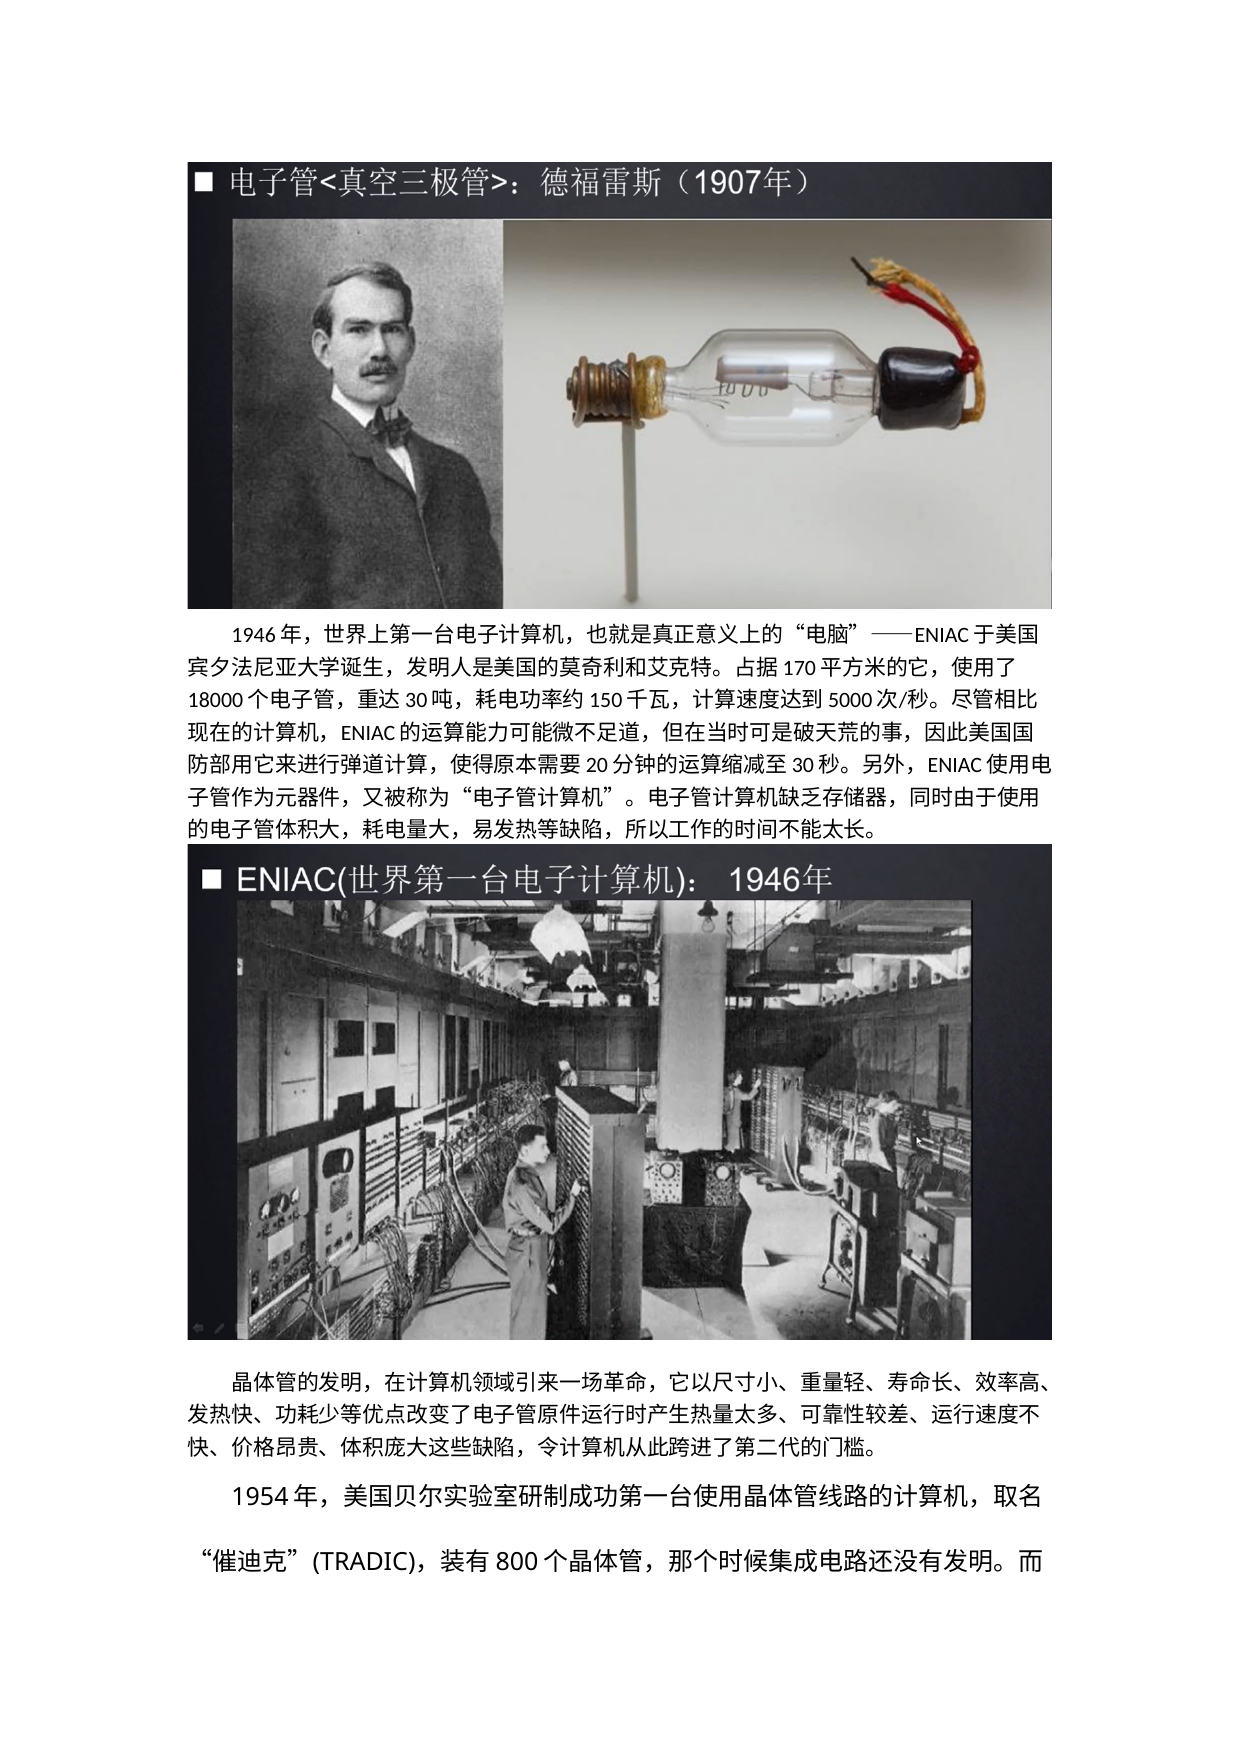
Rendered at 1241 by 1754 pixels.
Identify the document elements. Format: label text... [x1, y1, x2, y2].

picture [187, 162, 1052, 609]
picture [187, 844, 1052, 1340]
text 晶体管的发明，在计算机领域引来一场革命，它以尺寸小、重量轻、寿命长、效率高、发热快、功耗少等优点改变了电子管原件运行时产生热量太多、可靠性较差、运行速度不快、价格昂贵、体积庞大这些缺陷，令计算机从此跨进了第二代的门槛。 [187, 1364, 1053, 1462]
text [187, 1462, 1053, 1592]
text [187, 162, 1053, 617]
